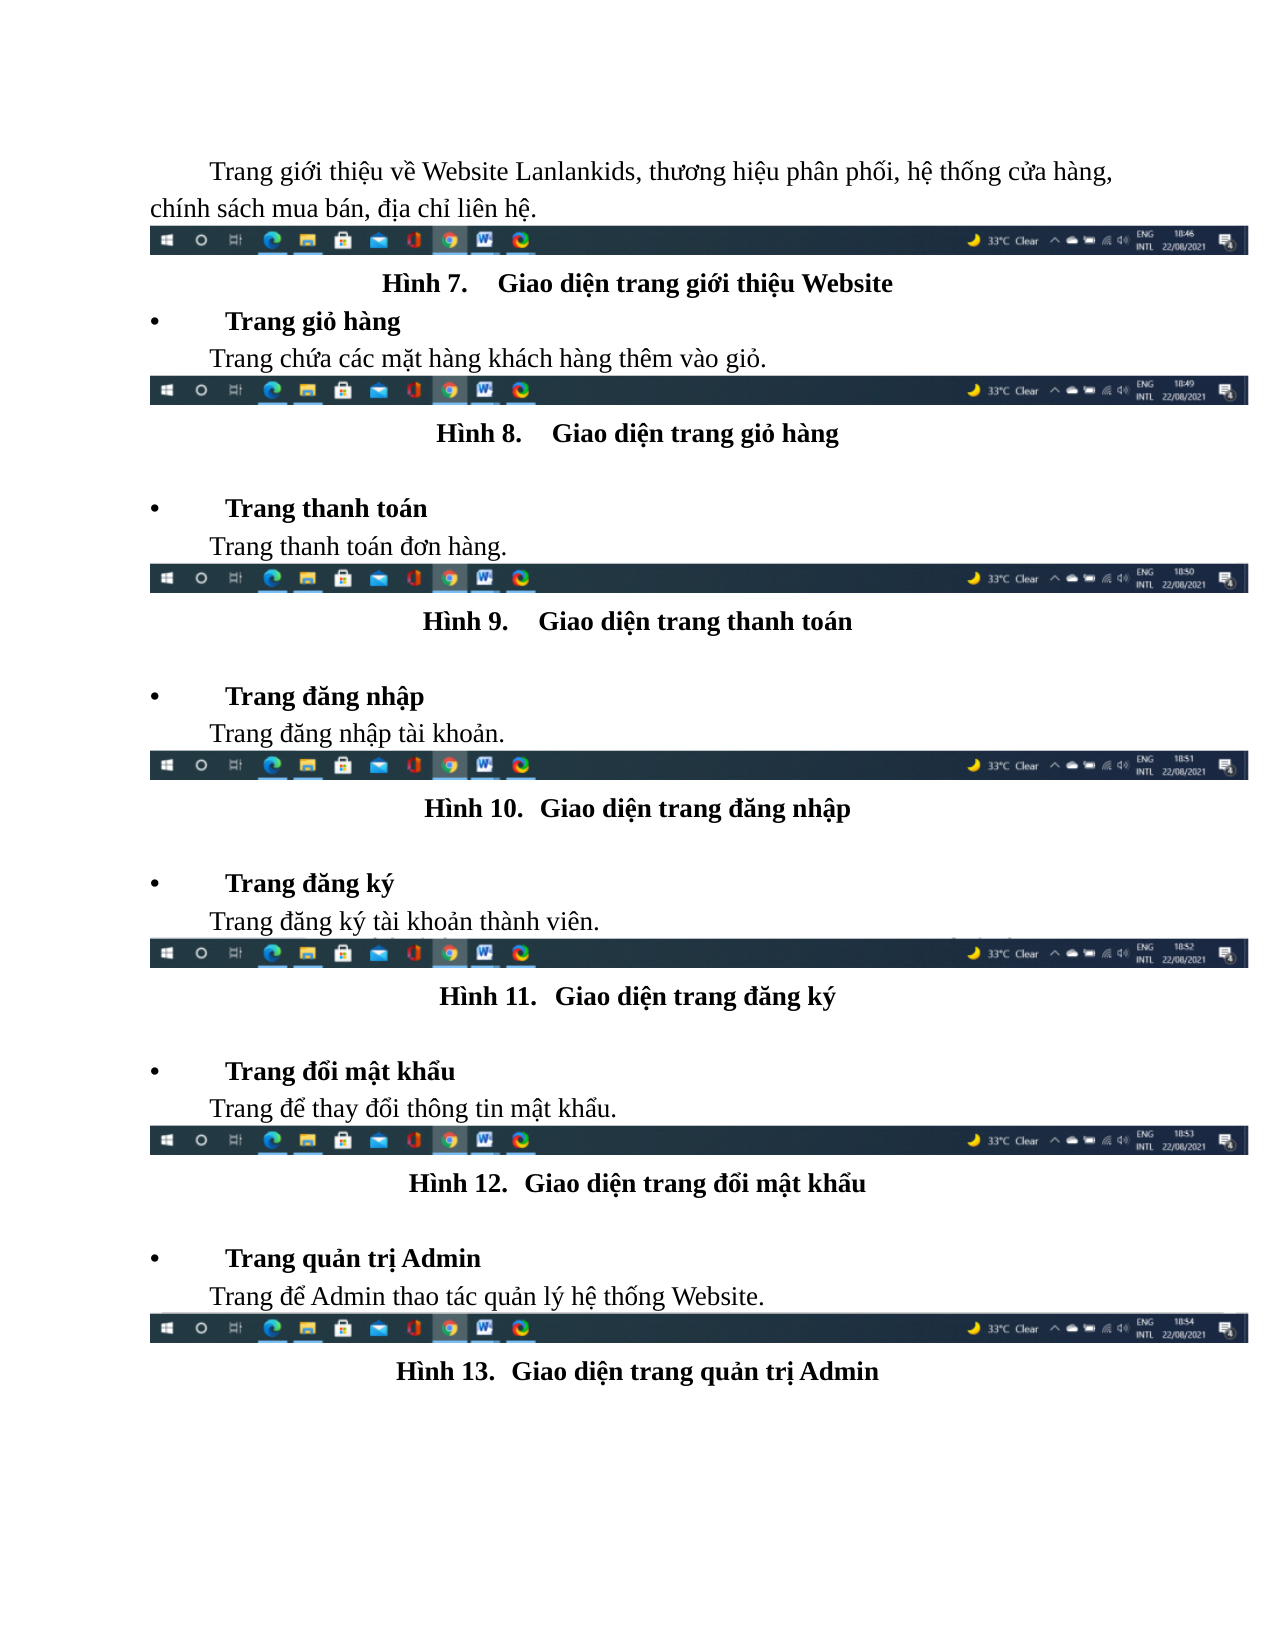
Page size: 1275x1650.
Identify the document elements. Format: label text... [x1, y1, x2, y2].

list Trang giỏ hàng [150, 300, 1125, 337]
list Trang quản trị Admin [150, 1237, 1125, 1275]
text Hình 8. Giao diện trang giỏ hàng [150, 412, 1125, 450]
text Hình 7. Giao diện trang giới thiệu Website [150, 262, 1125, 300]
text Trang đăng nhập tài khoản. [150, 712, 1125, 750]
text Hình 12. Giao diện trang đổi mật khẩu [150, 1162, 1125, 1200]
text Hình 13. Giao diện trang quản trị Admin [150, 1350, 1125, 1387]
text Trang chứa các mặt hàng khách hàng thêm vào giỏ. [150, 337, 1125, 375]
text Trang để thay đổi thông tin mật khẩu. [150, 1087, 1125, 1125]
text Trang giới thiệu về Website Lanlankids, thương hiệu phân phối, hệ thống cửa hàng, chính sách mua bán, địa chỉ liên hệ. [150, 150, 1125, 225]
text Hình 9. Giao diện trang thanh toán [150, 600, 1125, 637]
text Trang đăng ký tài khoản thành viên. [150, 900, 1125, 937]
text Trang thanh toán đơn hàng. [150, 525, 1125, 562]
list Trang đăng nhập [150, 675, 1125, 712]
list Trang thanh toán [150, 487, 1125, 525]
text Hình 11. Giao diện trang đăng ký [150, 975, 1125, 1012]
text Hình 10. Giao diện trang đăng nhập [150, 787, 1125, 825]
text Trang để Admin thao tác quản lý hệ thống Website. [150, 1275, 1125, 1312]
list Trang đăng ký [150, 862, 1125, 900]
list Trang đổi mật khẩu [150, 1050, 1125, 1087]
